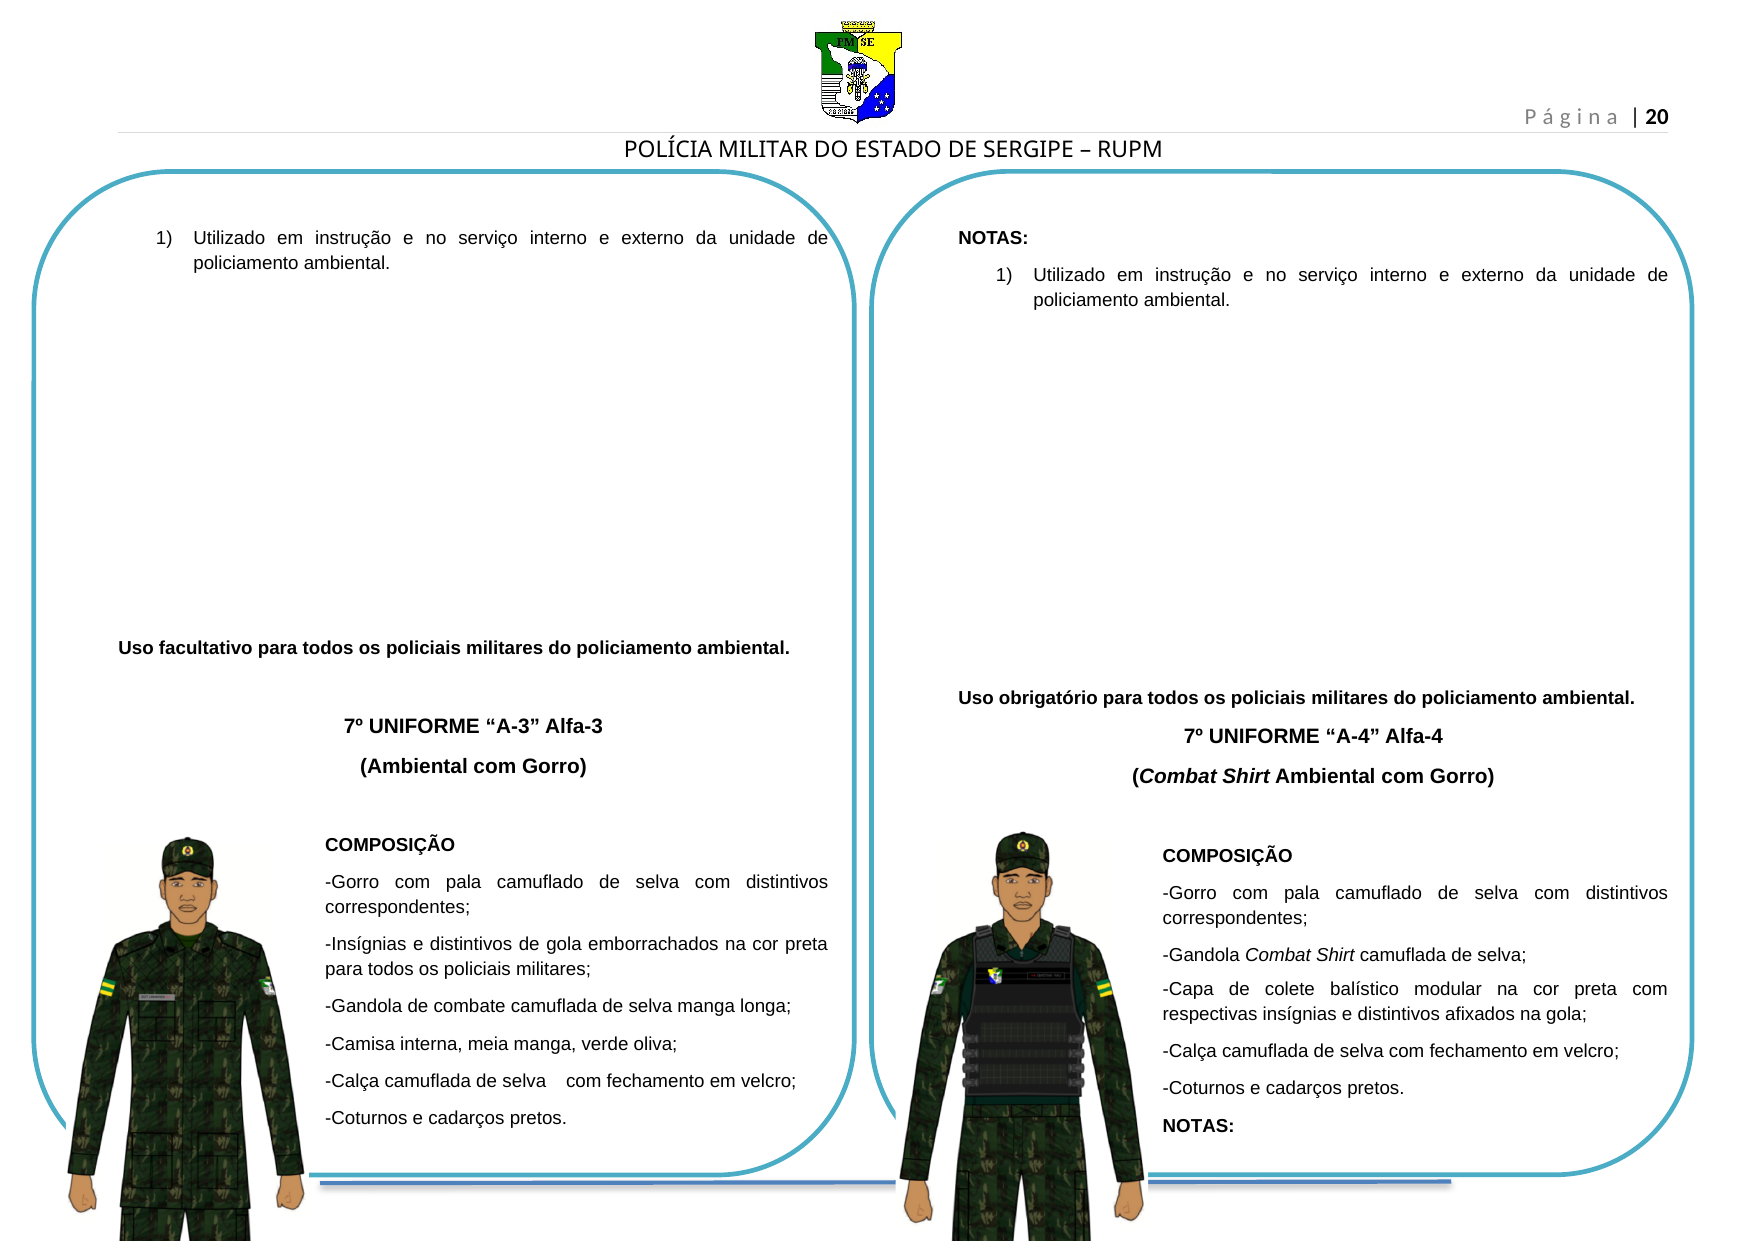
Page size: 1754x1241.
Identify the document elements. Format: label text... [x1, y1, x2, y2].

text -Gandola de combate camuflada de selva manga longa; [118, 995, 828, 1017]
text -Capa de colete balístico modular na cor preta com respectivas insígnias e distintivos afixados na gola; [958, 978, 1668, 1024]
text NOTAS: [958, 227, 1668, 248]
text -Insígnias e distintivos de gola emborrachados na cor preta para todos os policiais militares; [118, 933, 828, 979]
text -Gandola Combat Shirt camuflada de selva; [958, 944, 1668, 965]
text -Camisa interna, meia manga, verde oliva; [118, 1033, 828, 1054]
text 7º UNIFORME “A-3” Alfa-3 [118, 714, 828, 738]
text Uso facultativo para todos os policiais militares do policiamento ambiental. [118, 636, 828, 658]
text Uso obrigatório para todos os policiais militares do policiamento ambiental. [958, 687, 1668, 709]
text COMPOSIÇÃO [958, 844, 1668, 866]
text 7º UNIFORME “A-4” Alfa-4 [958, 724, 1668, 748]
picture [895, 827, 1149, 1241]
text COMPOSIÇÃO [118, 834, 828, 855]
list Utilizado em instrução e no serviço interno e externo da unidade de policiamento ambiental. [996, 264, 1668, 310]
text -Coturnos e cadarços pretos. [958, 1077, 1668, 1099]
text (Combat Shirt Ambiental com Gorro) [958, 764, 1668, 788]
text NOTAS: [958, 1114, 1668, 1136]
text -Gorro com pala camuflado de selva com distintivos correspondentes; [118, 871, 828, 917]
text -Calça camuflada de selva com fechamento em velcro; [118, 1070, 828, 1091]
text -Calça camuflada de selva com fechamento em velcro; [958, 1040, 1668, 1061]
text -Gorro com pala camuflado de selva com distintivos correspondentes; [958, 882, 1668, 928]
text (Ambiental com Gorro) [118, 754, 828, 778]
picture [800, 11, 917, 132]
text -Coturnos e cadarços pretos. [118, 1107, 828, 1129]
picture [65, 831, 309, 1241]
list Utilizado em instrução e no serviço interno e externo da unidade de policiamento ambiental. [156, 227, 828, 273]
